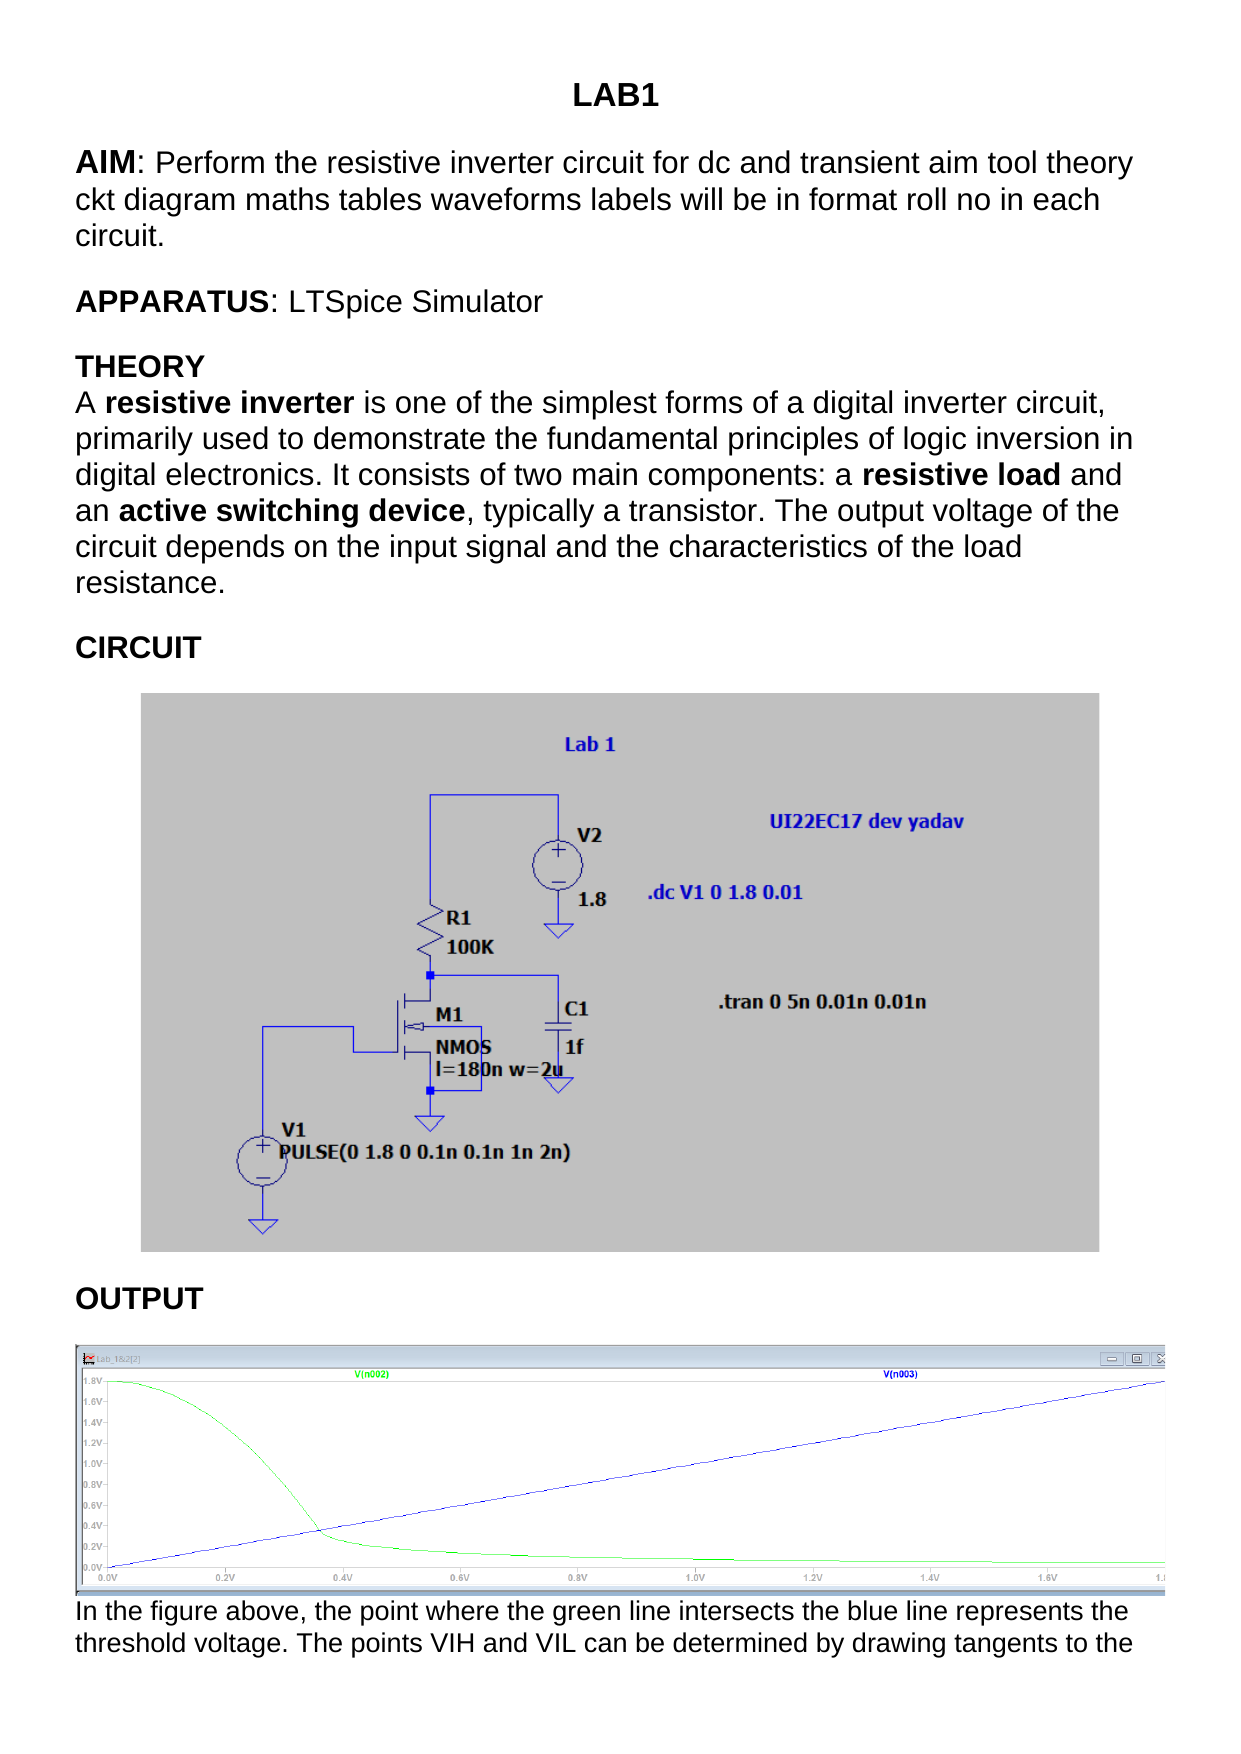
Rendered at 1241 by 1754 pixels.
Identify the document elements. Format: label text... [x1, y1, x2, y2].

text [75, 1596, 1165, 1658]
text AIM: Perform the resistive inverter circuit for dc and transient aim tool theory ckt diagram maths tables waveforms labels will be in format roll no in each circuit. [75, 142, 1165, 252]
text OUTPUT [75, 1280, 1165, 1316]
text LAB1 [75, 75, 1165, 113]
text APPARATUS: LTSpice Simulator [75, 281, 1165, 320]
text CIRCUIT [75, 629, 1165, 665]
text THEORY [75, 348, 1165, 384]
picture [140, 693, 1100, 1252]
text A resistive inverter is one of the simplest forms of a digital inverter circuit, primarily used to demonstrate the fundamental principles of logic inversion in digital electronics. It consists of two main components: a resistive load and an active switching device, typically a transistor. The output voltage of the circuit depends on the input signal and the characteristics of the load resistance. [75, 384, 1165, 600]
picture [75, 1344, 1166, 1596]
